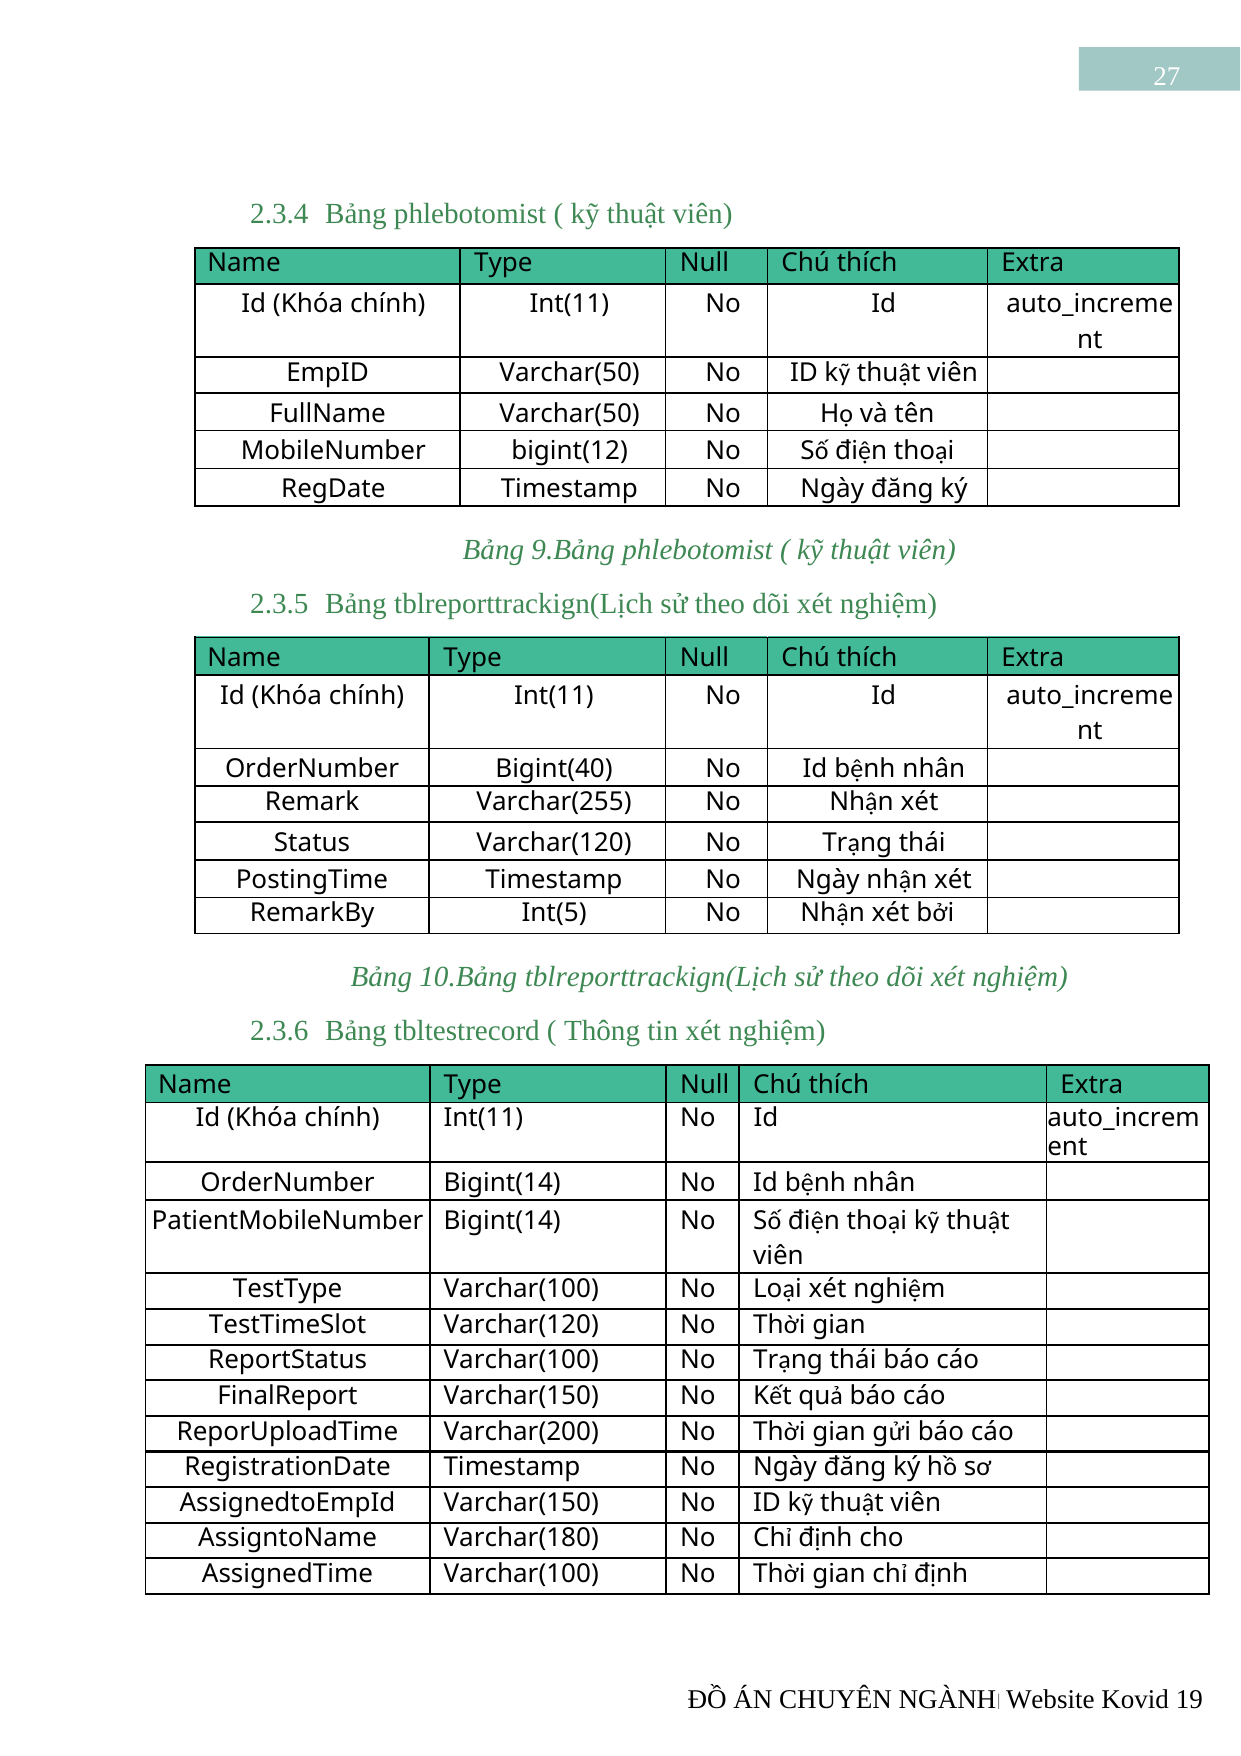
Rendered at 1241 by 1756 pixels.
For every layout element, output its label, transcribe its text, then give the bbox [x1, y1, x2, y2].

table_cell Số điện thoại kỹ thuật viên [740, 1201, 1046, 1272]
table_cell [988, 861, 1178, 897]
table_cell [1047, 1559, 1208, 1593]
table_cell Varchar(100) [431, 1559, 665, 1593]
table_cell No [666, 358, 767, 392]
table_cell Int(11) [430, 676, 665, 747]
table_header Extra [1047, 1066, 1208, 1102]
table_cell No [666, 469, 767, 505]
table_cell ReporUploadTime [146, 1417, 429, 1450]
table_cell Int(5) [430, 898, 665, 933]
table_cell Họ và tên [768, 394, 987, 430]
table_cell auto_increment [988, 285, 1178, 356]
table_cell AssignedTime [146, 1559, 429, 1593]
table_cell Id (Khóa chính) [146, 1103, 429, 1161]
table_header Type [430, 638, 665, 674]
table_header Extra [988, 638, 1178, 674]
table_header Name [146, 1066, 429, 1102]
table_cell Trạng thái [768, 823, 987, 859]
subtitle Bảng tbltestrecord ( Thông tin xét nghiệm) [250, 1013, 1184, 1047]
table_cell RemarkBy [196, 898, 428, 933]
table_cell Nhận xét [768, 787, 987, 821]
table_cell Chỉ định cho [740, 1524, 1046, 1557]
table_cell [988, 749, 1178, 785]
table_cell ID kỹ thuật viên [768, 358, 987, 392]
table_header Chú thích [768, 249, 987, 283]
table_cell FinalReport [146, 1381, 429, 1415]
table_cell No [667, 1103, 738, 1161]
subtitle Bảng phlebotomist ( kỹ thuật viên) [250, 197, 1184, 230]
table_header Null [666, 638, 767, 674]
table_cell No [667, 1310, 738, 1343]
table_cell TestType [146, 1274, 429, 1308]
table_cell [1047, 1417, 1208, 1450]
table_cell [1047, 1524, 1208, 1557]
table_cell No [667, 1163, 738, 1199]
table_cell PatientMobileNumber [146, 1201, 429, 1272]
table_cell Timestamp [430, 861, 665, 897]
table_cell [988, 358, 1178, 392]
table_cell [1047, 1310, 1208, 1343]
table_cell auto_increment [988, 676, 1178, 747]
table_cell No [666, 431, 767, 467]
table_cell MobileNumber [196, 431, 459, 467]
table_cell No [666, 749, 767, 785]
table_cell Varchar(100) [431, 1274, 665, 1308]
table_cell Varchar(120) [430, 823, 665, 859]
table_cell Varchar(120) [431, 1310, 665, 1343]
table_cell AssigntoName [146, 1524, 429, 1557]
table_header Extra [988, 249, 1178, 283]
table_cell [988, 469, 1178, 505]
table_cell Bigint(40) [430, 749, 665, 785]
table_cell [988, 431, 1178, 467]
table_cell No [666, 861, 767, 897]
table_cell No [667, 1453, 738, 1486]
table_header Chú thích [768, 638, 987, 674]
table_cell No [667, 1381, 738, 1415]
table_cell [988, 898, 1178, 933]
table_cell [1047, 1274, 1208, 1308]
table_cell [1047, 1201, 1208, 1272]
subtitle Bảng tblreporttrackign(Lịch sử theo dõi xét nghiệm) [250, 586, 1184, 620]
table_cell No [667, 1201, 738, 1272]
table_cell [1047, 1346, 1208, 1379]
table_cell RegDate [196, 469, 459, 505]
table_cell PostingTime [196, 861, 428, 897]
table_cell Int(11) [461, 285, 665, 356]
table_cell Varchar(100) [431, 1346, 665, 1379]
table_cell Thời gian chỉ định [740, 1559, 1046, 1593]
table_cell Id [768, 676, 987, 747]
table_cell [988, 394, 1178, 430]
table_cell ID kỹ thuật viên [740, 1488, 1046, 1522]
table_header Type [431, 1066, 665, 1102]
table_cell Ngày đăng ký [768, 469, 987, 505]
table_cell No [666, 676, 767, 747]
table_cell Kết quả báo cáo [740, 1381, 1046, 1415]
table_cell OrderNumber [146, 1163, 429, 1199]
table_cell Ngày nhận xét [768, 861, 987, 897]
table_cell bigint(12) [461, 431, 665, 467]
table_cell Timestamp [461, 469, 665, 505]
table_cell No [666, 823, 767, 859]
table_cell Varchar(255) [430, 787, 665, 821]
table_cell ReportStatus [146, 1346, 429, 1379]
table_header Chú thích [740, 1066, 1046, 1102]
table_cell AssignedtoEmpId [146, 1488, 429, 1522]
table_cell Id (Khóa chính) [196, 285, 459, 356]
table_cell No [667, 1488, 738, 1522]
table_cell Varchar(200) [431, 1417, 665, 1450]
table_header Name [196, 249, 459, 283]
table_cell EmpID [196, 358, 459, 392]
table_cell Timestamp [431, 1453, 665, 1486]
table_cell Int(11) [431, 1103, 665, 1161]
table_cell [1047, 1488, 1208, 1522]
table_cell No [666, 787, 767, 821]
table_cell Status [196, 823, 428, 859]
table_cell Thời gian gửi báo cáo [740, 1417, 1046, 1450]
table_cell FullName [196, 394, 459, 430]
table_cell Id (Khóa chính) [196, 676, 428, 747]
table_cell No [667, 1559, 738, 1593]
text Bảng 9.Bảng phlebotomist ( kỹ thuật viên) [175, 532, 1184, 565]
table_cell Bigint(14) [431, 1163, 665, 1199]
table_cell No [667, 1417, 738, 1450]
table_cell Bigint(14) [431, 1201, 665, 1272]
table_cell Varchar(150) [431, 1381, 665, 1415]
table_cell Ngày đăng ký hồ sơ [740, 1453, 1046, 1486]
table_cell Id bệnh nhân [740, 1163, 1046, 1199]
table_cell auto_increment [1047, 1103, 1208, 1161]
table_cell [988, 823, 1178, 859]
table_cell Trạng thái báo cáo [740, 1346, 1046, 1379]
table_cell Id bệnh nhân [768, 749, 987, 785]
table_cell Id [768, 285, 987, 356]
table_cell [1047, 1163, 1208, 1199]
table_header Type [461, 249, 665, 283]
table_cell TestTimeSlot [146, 1310, 429, 1343]
table_cell Remark [196, 787, 428, 821]
text Bảng 10.Bảng tblreporttrackign(Lịch sử theo dõi xét nghiệm) [175, 959, 1184, 993]
table_cell Varchar(180) [431, 1524, 665, 1557]
table_cell No [667, 1524, 738, 1557]
table_cell [1047, 1381, 1208, 1415]
table_cell Varchar(150) [431, 1488, 665, 1522]
table_cell OrderNumber [196, 749, 428, 785]
table_cell Loại xét nghiệm [740, 1274, 1046, 1308]
table_header Null [667, 1066, 738, 1102]
table_cell Id [740, 1103, 1046, 1161]
table_cell Varchar(50) [461, 394, 665, 430]
table_cell No [666, 394, 767, 430]
table_cell [1047, 1453, 1208, 1486]
table_cell Số điện thoại [768, 431, 987, 467]
table_cell Thời gian [740, 1310, 1046, 1343]
table_cell [988, 787, 1178, 821]
table_cell No [667, 1346, 738, 1379]
table_cell No [666, 285, 767, 356]
table_cell Varchar(50) [461, 358, 665, 392]
table_cell No [666, 898, 767, 933]
table_header Null [666, 249, 767, 283]
table_cell No [667, 1274, 738, 1308]
table_cell Nhận xét bởi [768, 898, 987, 933]
table_header Name [196, 638, 428, 674]
table_cell RegistrationDate [146, 1453, 429, 1486]
